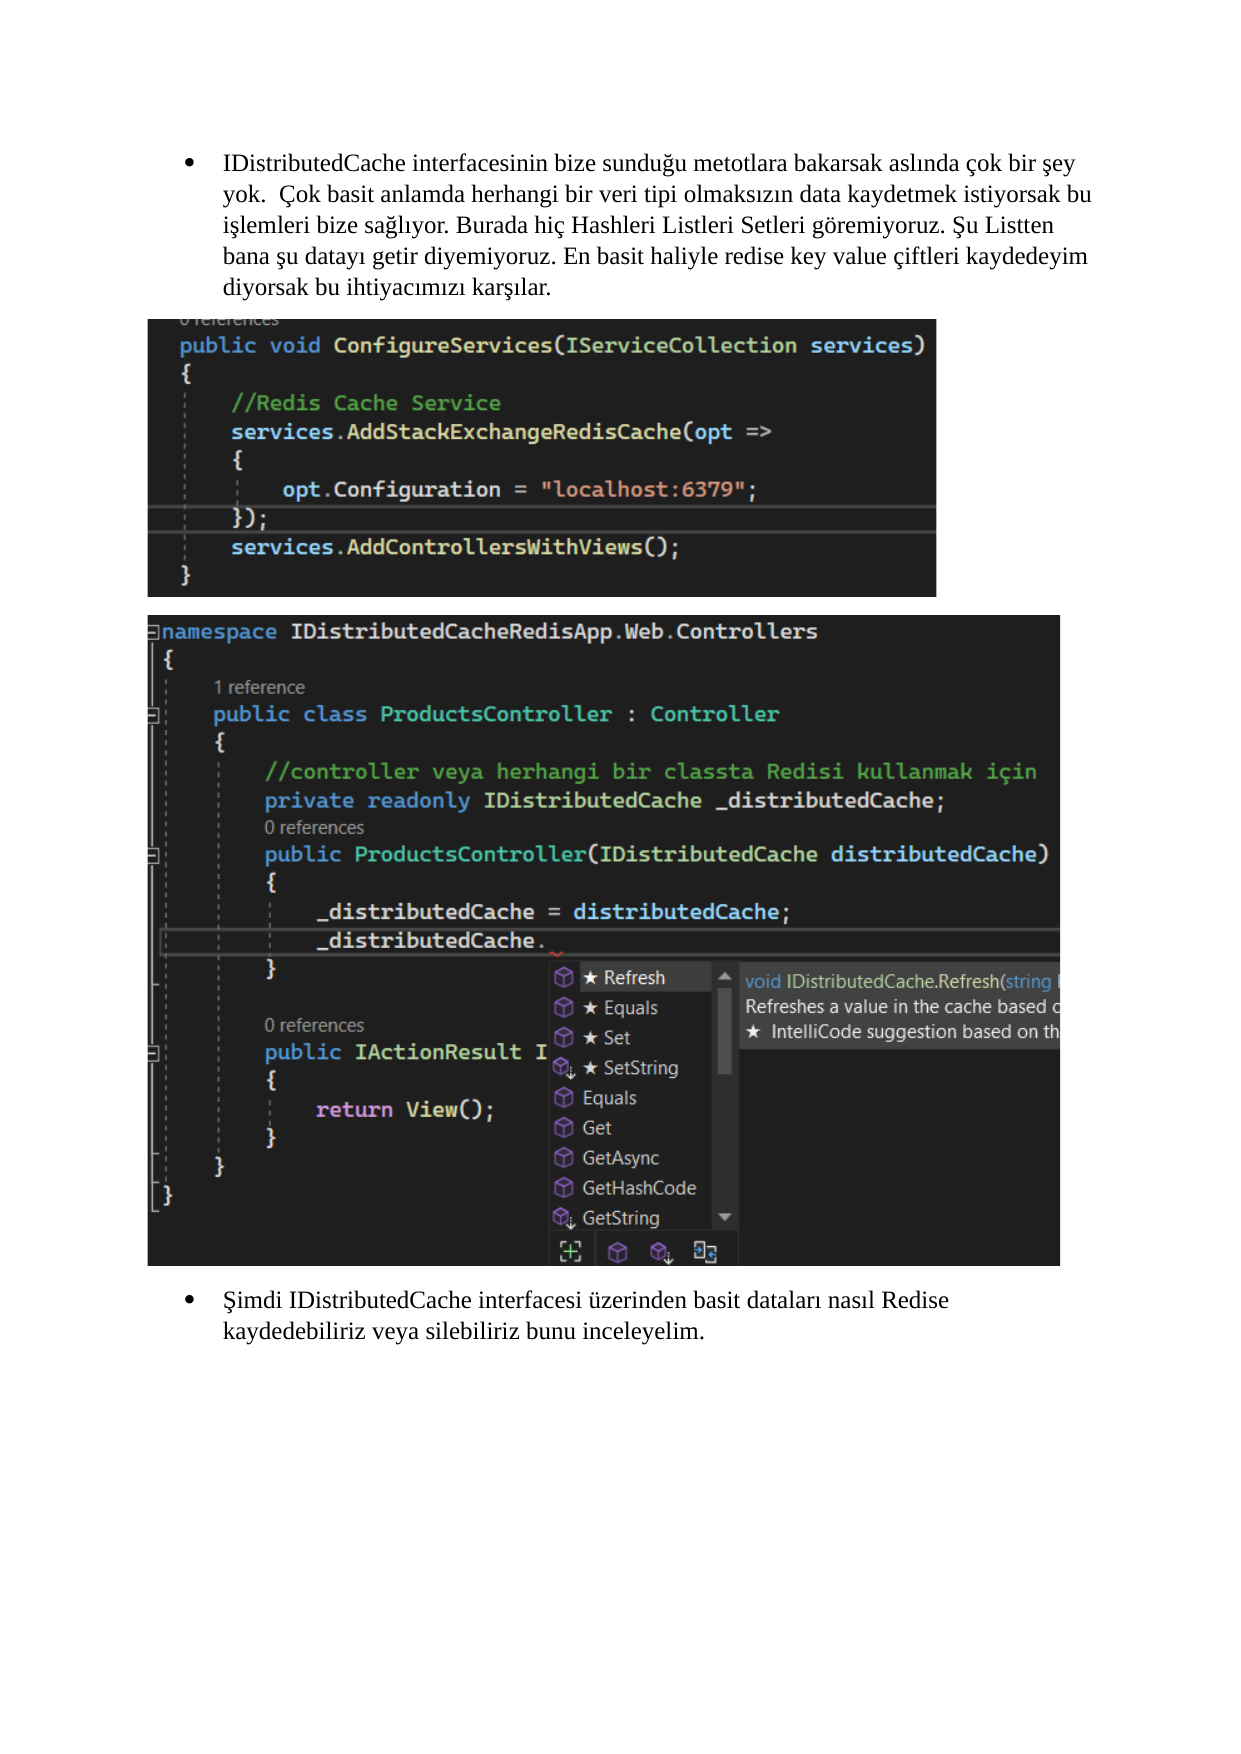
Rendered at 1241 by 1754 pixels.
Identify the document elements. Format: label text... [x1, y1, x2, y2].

picture [147, 319, 937, 597]
list Şimdi IDistributedCache interfacesi üzerinden basit dataları nasıl Redise kaydedebiliriz veya silebiliriz bunu inceleyelim. [185, 1285, 1093, 1344]
list IDistributedCache interfacesinin bize sunduğu metotlara bakarsak aslında çok bir şey yok. Çok basit anlamda herhangi bir veri tipi olmaksızın data kaydetmek istiyorsak bu işlemleri bize sağlıyor. Burada hiç Hashleri Listleri Setleri göremiyoruz. Şu Listten bana şu datayı getir diyemiyoruz. En basit haliyle redise key value çiftleri kaydedeyim diyorsak bu ihtiyacımızı karşılar. [185, 148, 1093, 301]
picture [147, 615, 1060, 1266]
